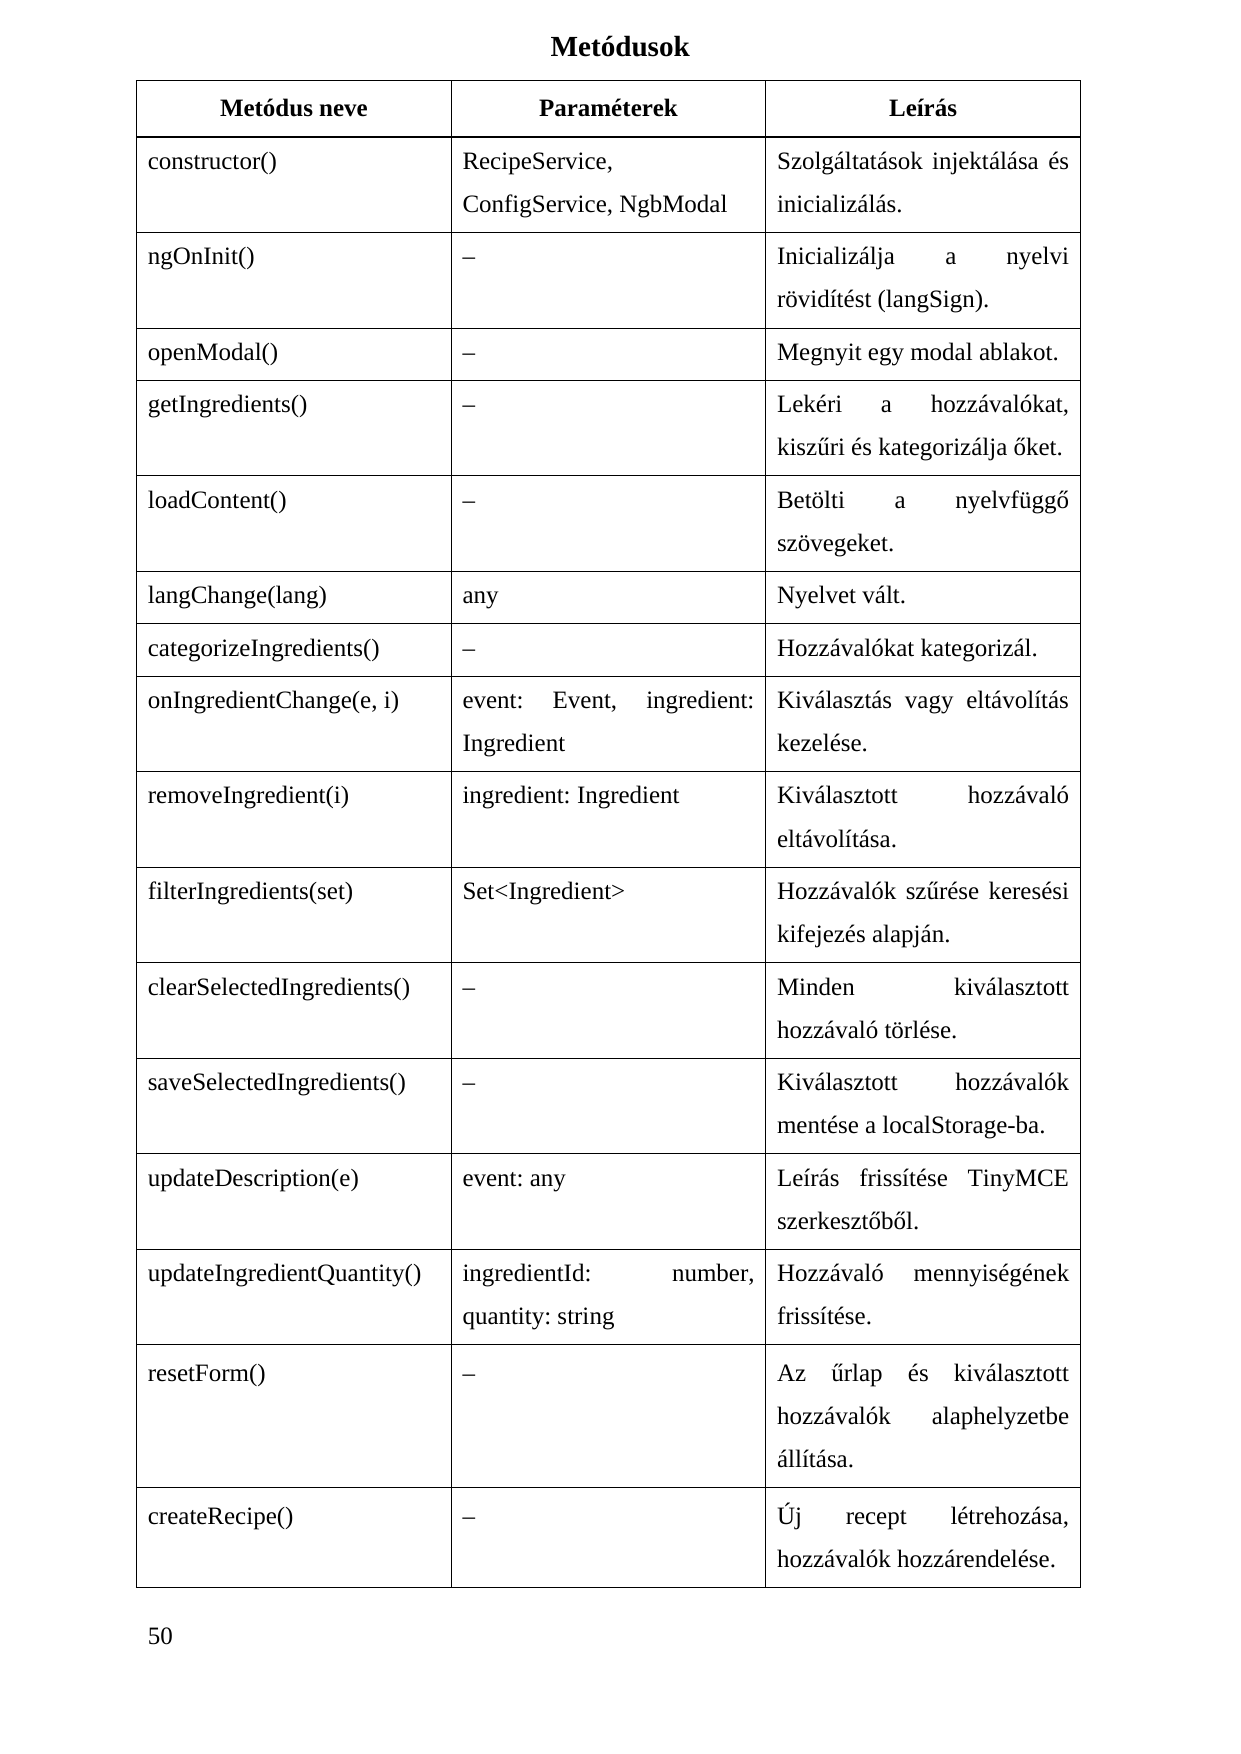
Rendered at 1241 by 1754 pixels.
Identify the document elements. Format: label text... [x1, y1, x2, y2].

table_cell – [452, 963, 765, 1058]
table_cell constructor() [137, 138, 451, 232]
table_cell categorizeIngredients() [137, 624, 451, 676]
table_cell Hozzávaló mennyiségének frissítése. [766, 1250, 1080, 1344]
table_cell ingredientId: number, quantity: string [452, 1250, 765, 1344]
table_cell Leírás frissítése TinyMCE szerkesztőből. [766, 1154, 1080, 1249]
table_cell Hozzávalók szűrése keresési kifejezés alapján. [766, 868, 1080, 962]
table_cell Kiválasztott hozzávalók mentése a localStorage-ba. [766, 1059, 1080, 1153]
table_header Metódus neve [137, 81, 451, 136]
table_cell openModal() [137, 329, 451, 380]
table_cell – [452, 476, 765, 571]
table_header Paraméterek [452, 81, 765, 136]
table_cell clearSelectedIngredients() [137, 963, 451, 1058]
table_cell Megnyit egy modal ablakot. [766, 329, 1080, 380]
table_cell Hozzávalókat kategorizál. [766, 624, 1080, 676]
text Metódusok [148, 29, 1093, 63]
table_cell Set<Ingredient> [452, 868, 765, 962]
table_cell updateDescription(e) [137, 1154, 451, 1249]
table_cell Lekéri a hozzávalókat, kiszűri és kategorizálja őket. [766, 381, 1080, 475]
table_cell onIngredientChange(e, i) [137, 677, 451, 771]
table_cell Új recept létrehozása, hozzávalók hozzárendelése. [766, 1488, 1080, 1587]
table_cell ngOnInit() [137, 233, 451, 327]
table_cell any [452, 572, 765, 623]
table_cell Kiválasztott hozzávaló eltávolítása. [766, 772, 1080, 867]
table_cell getIngredients() [137, 381, 451, 475]
table_cell Kiválasztás vagy eltávolítás kezelése. [766, 677, 1080, 771]
table_cell – [452, 329, 765, 380]
table_cell Inicializálja a nyelvi rövidítést (langSign). [766, 233, 1080, 327]
table_cell Szolgáltatások injektálása és inicializálás. [766, 138, 1080, 232]
table_cell event: any [452, 1154, 765, 1249]
table_cell loadContent() [137, 476, 451, 571]
table_cell Betölti a nyelvfüggő szövegeket. [766, 476, 1080, 571]
table_cell ingredient: Ingredient [452, 772, 765, 867]
table_cell – [452, 1488, 765, 1587]
table_cell createRecipe() [137, 1488, 451, 1587]
table_cell removeIngredient(i) [137, 772, 451, 867]
table_cell – [452, 1345, 765, 1487]
table_cell saveSelectedIngredients() [137, 1059, 451, 1153]
table_cell langChange(lang) [137, 572, 451, 623]
table_cell updateIngredientQuantity() [137, 1250, 451, 1344]
table_cell – [452, 624, 765, 676]
table_cell Az űrlap és kiválasztott hozzávalók alaphelyzetbe állítása. [766, 1345, 1080, 1487]
table_cell – [452, 233, 765, 327]
table_cell filterIngredients(set) [137, 868, 451, 962]
table_header Leírás [766, 81, 1080, 136]
table_cell – [452, 1059, 765, 1153]
table_cell – [452, 381, 765, 475]
table_cell Nyelvet vált. [766, 572, 1080, 623]
table_cell RecipeService, ConfigService, NgbModal [452, 138, 765, 232]
table_cell event: Event, ingredient: Ingredient [452, 677, 765, 771]
table_cell resetForm() [137, 1345, 451, 1487]
table_cell Minden kiválasztott hozzávaló törlése. [766, 963, 1080, 1058]
